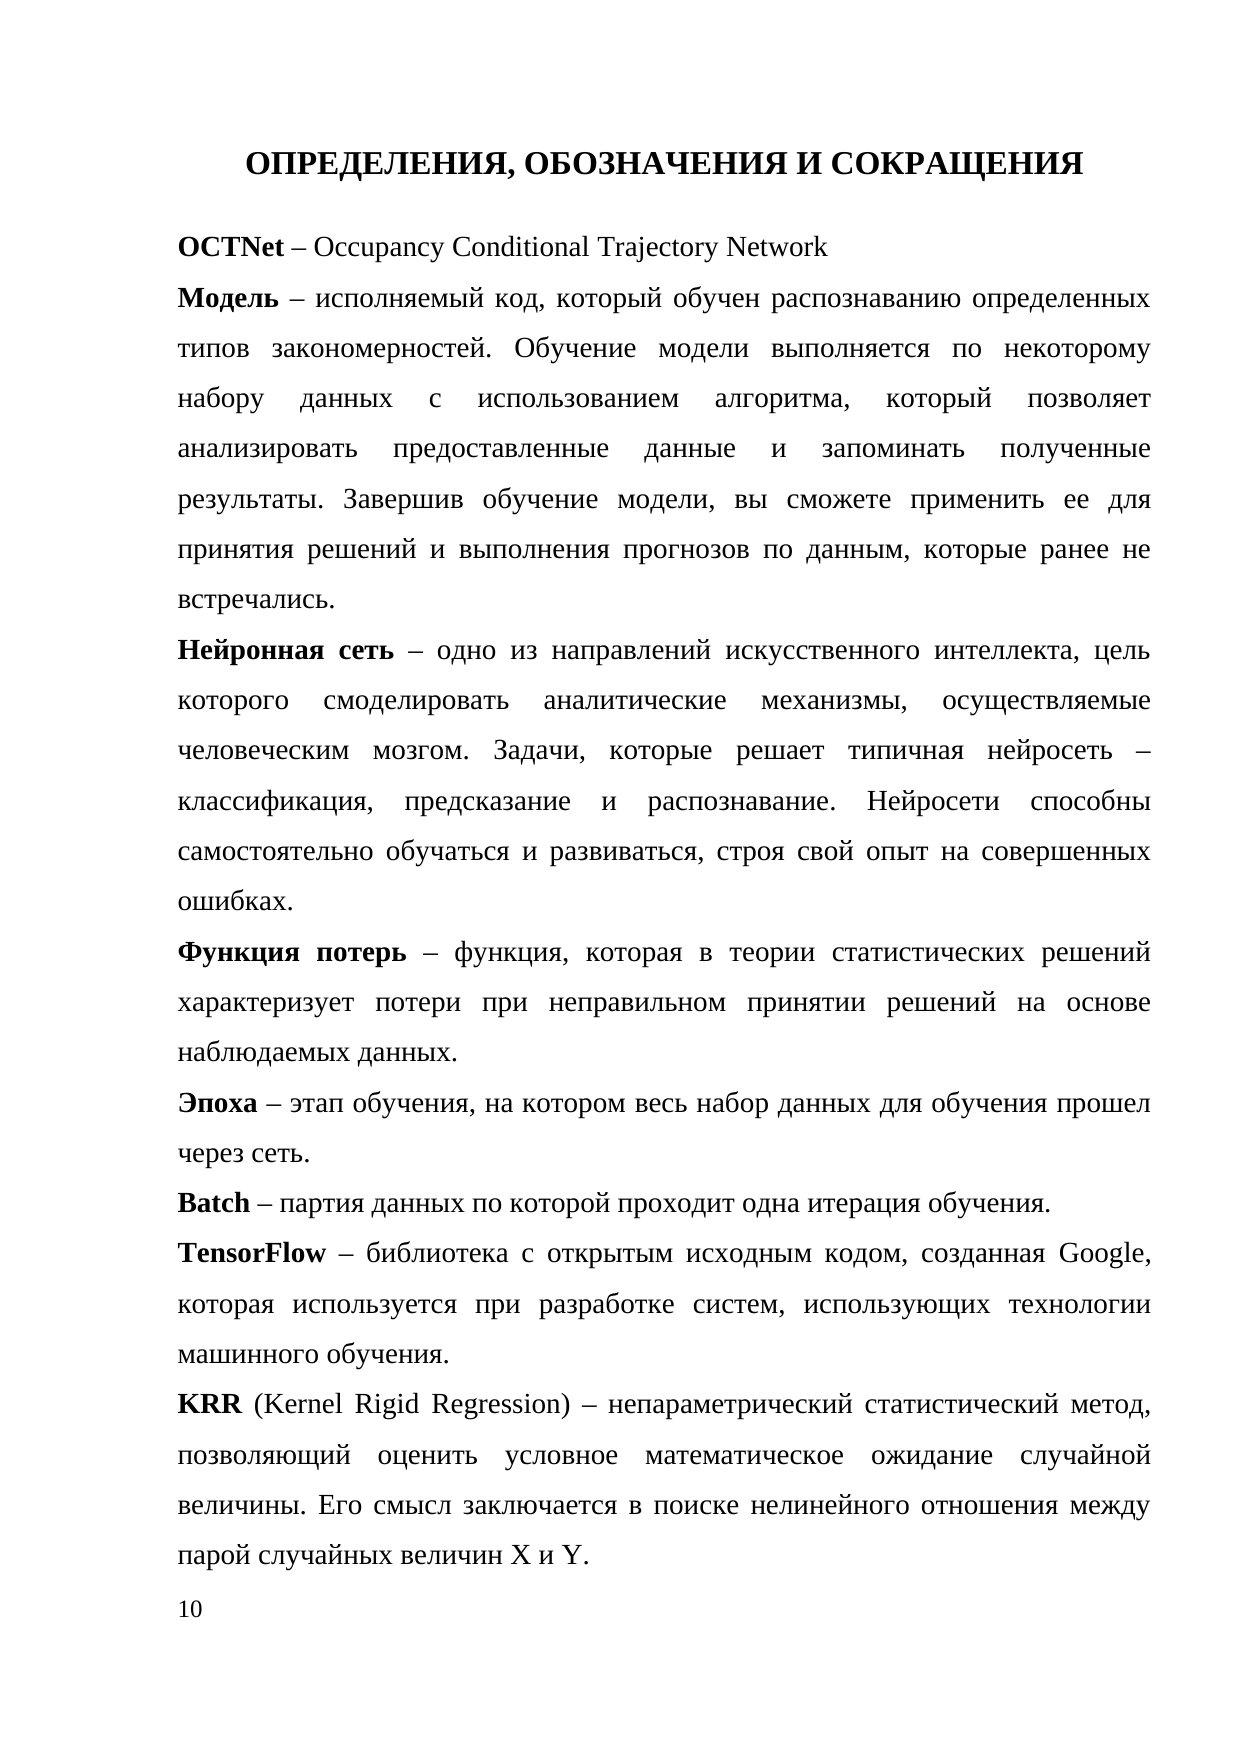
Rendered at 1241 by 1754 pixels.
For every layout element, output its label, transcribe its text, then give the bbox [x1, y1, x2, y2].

text Функция потерь – функция, которая в теории статистических решений характеризует потери при неправильном принятии решений на основе наблюдаемых данных. [177, 934, 1152, 1068]
subtitle ОПРЕДЕЛЕНИЯ, ОБОЗНАЧЕНИЯ И СОКРАЩЕНИЯ [177, 143, 1152, 181]
text Нейронная сеть – одно из направлений искусственного интеллекта, цель которого смоделировать аналитические механизмы, осуществляемые человеческим мозгом. Задачи, которые решает типичная нейросеть – классификация, предсказание и распознавание. Нейросети способны самостоятельно обучаться и развиваться, строя свой опыт на совершенных ошибках. [177, 632, 1152, 917]
text OCTNet – Occupancy Conditional Trajectory Network [177, 229, 1152, 263]
text Эпоха – этап обучения, на котором весь набор данных для обучения прошел через сеть. [177, 1085, 1152, 1168]
text TensorFlow – библиотека с открытым исходным кодом, созданная Google, которая используется при разработке систем, использующих технологии машинного обучения. [177, 1236, 1152, 1370]
text Batch – партия данных по которой проходит одна итерация обучения. [177, 1185, 1152, 1219]
text KRR (Kernel Rigid Regression) – непараметрический статистический метод, позволяющий оценить условное математическое ожидание случайной величины. Его смысл заключается в поиске нелинейного отношения между парой случайных величин X и Y. [177, 1387, 1152, 1571]
text Модель – исполняемый код, который обучен распознаванию определенных типов закономерностей. Обучение модели выполняется по некоторому набору данных с использованием алгоритма, который позволяет анализировать предоставленные данные и запоминать полученные результаты. Завершив обучение модели, вы сможете применить ее для принятия решений и выполнения прогнозов по данным, которые ранее не встречались. [177, 280, 1152, 615]
